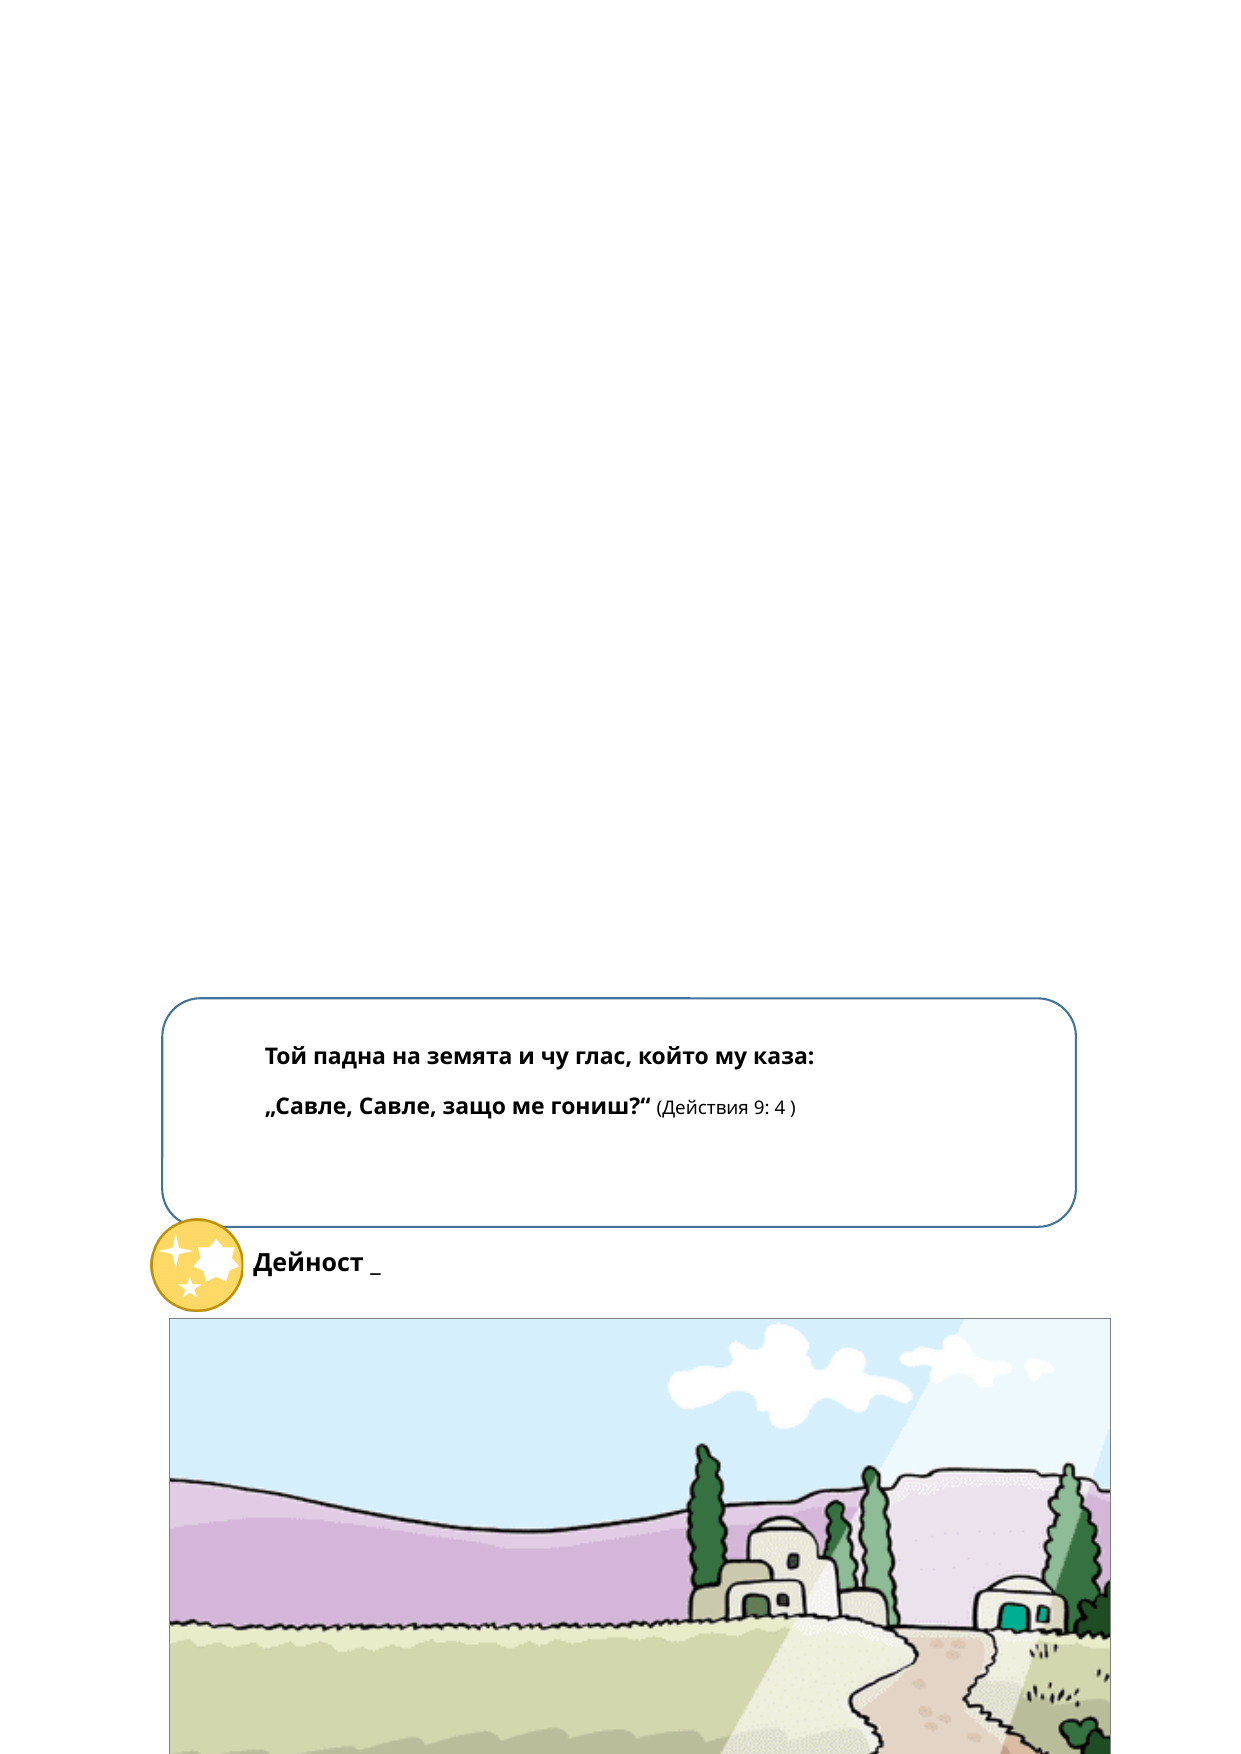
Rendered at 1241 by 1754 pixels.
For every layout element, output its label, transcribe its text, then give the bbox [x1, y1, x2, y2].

picture [150, 1218, 244, 1312]
picture [170, 1319, 1110, 1754]
text Той падна на земята и чу глас, който му каза: [150, 1040, 1090, 1071]
text Дейност _ [244, 1244, 1090, 1278]
text „Савле, Савле, защо ме гониш?“ (Действия 9: 4 ) [150, 1090, 1090, 1121]
